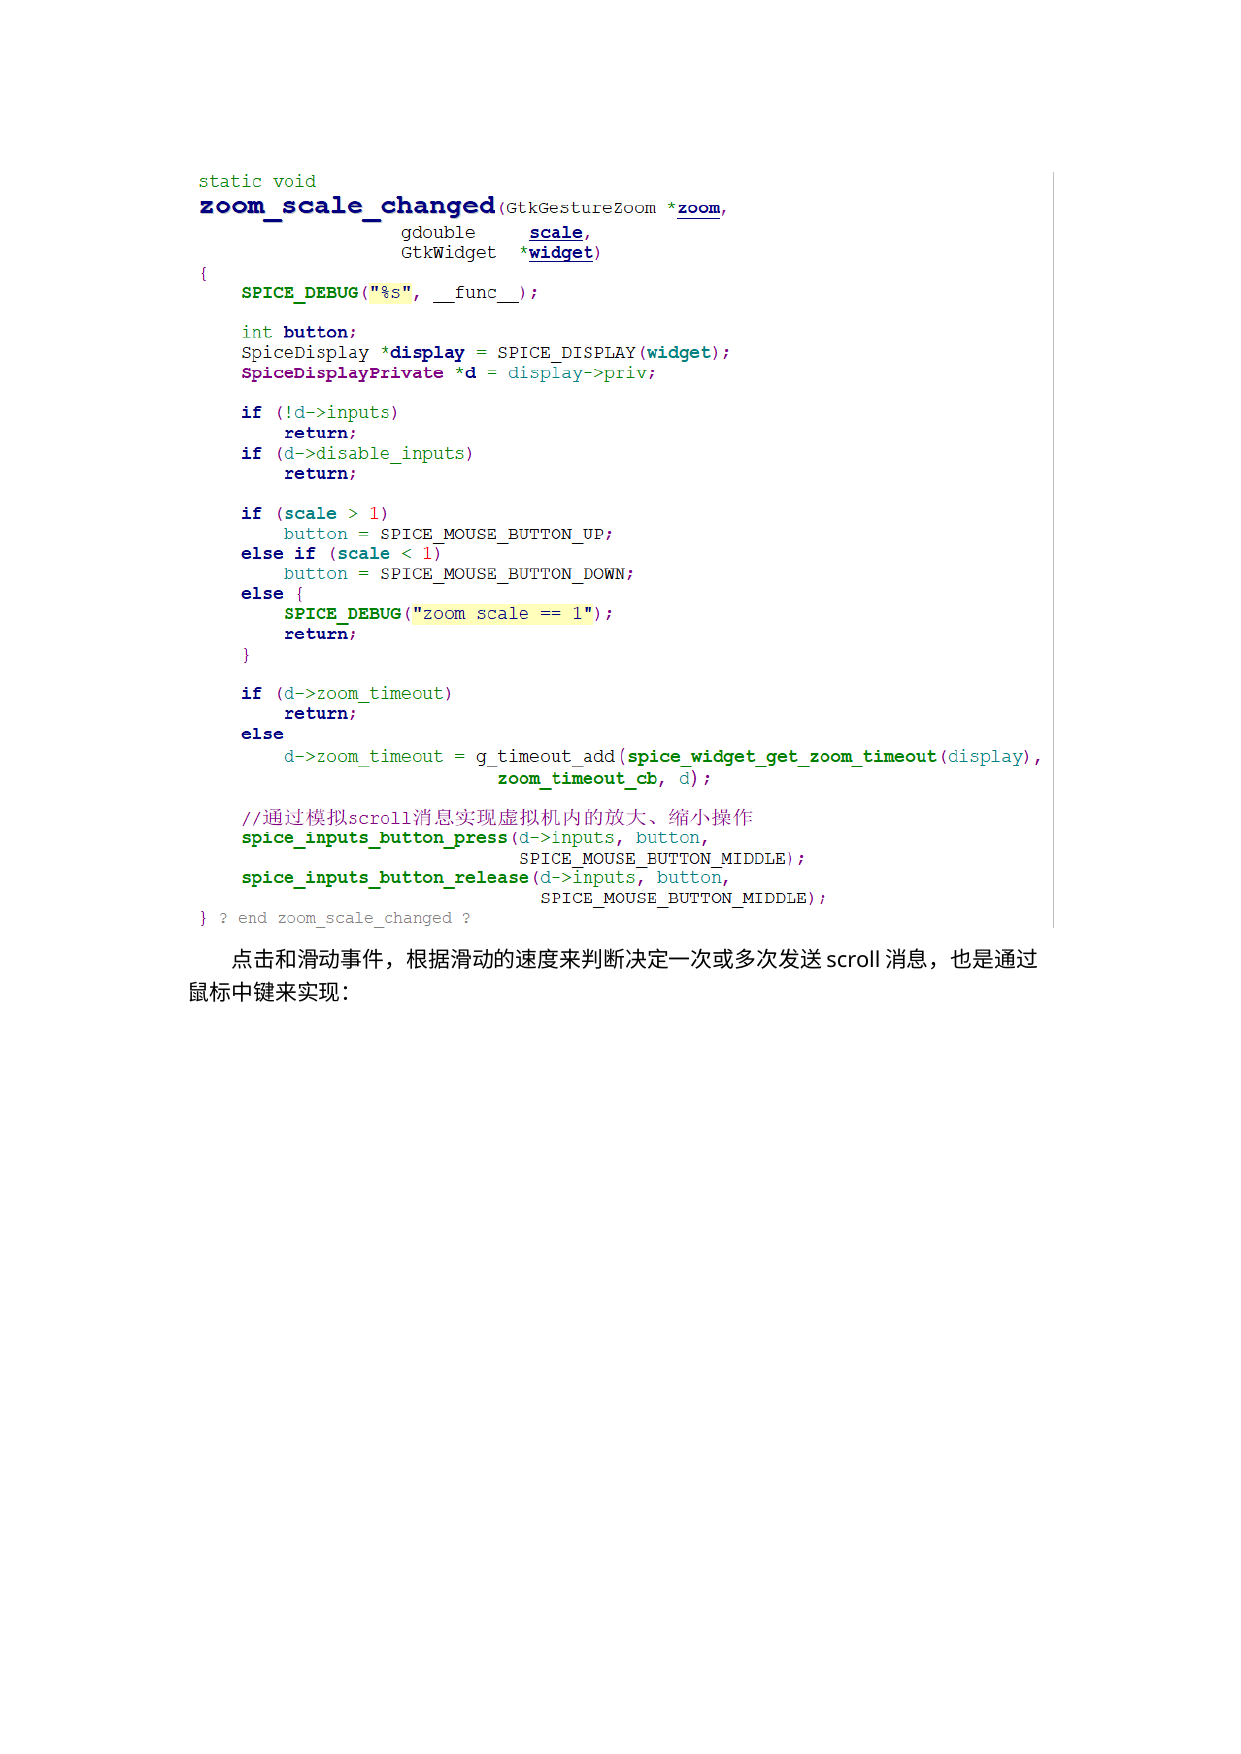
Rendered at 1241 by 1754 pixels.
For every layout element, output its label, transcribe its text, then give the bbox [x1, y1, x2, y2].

picture [187, 172, 1057, 932]
text 点击和滑动事件，根据滑动的速度来判断决定一次或多次发送scroll消息，也是通过鼠标中键来实现： [187, 942, 1053, 1007]
